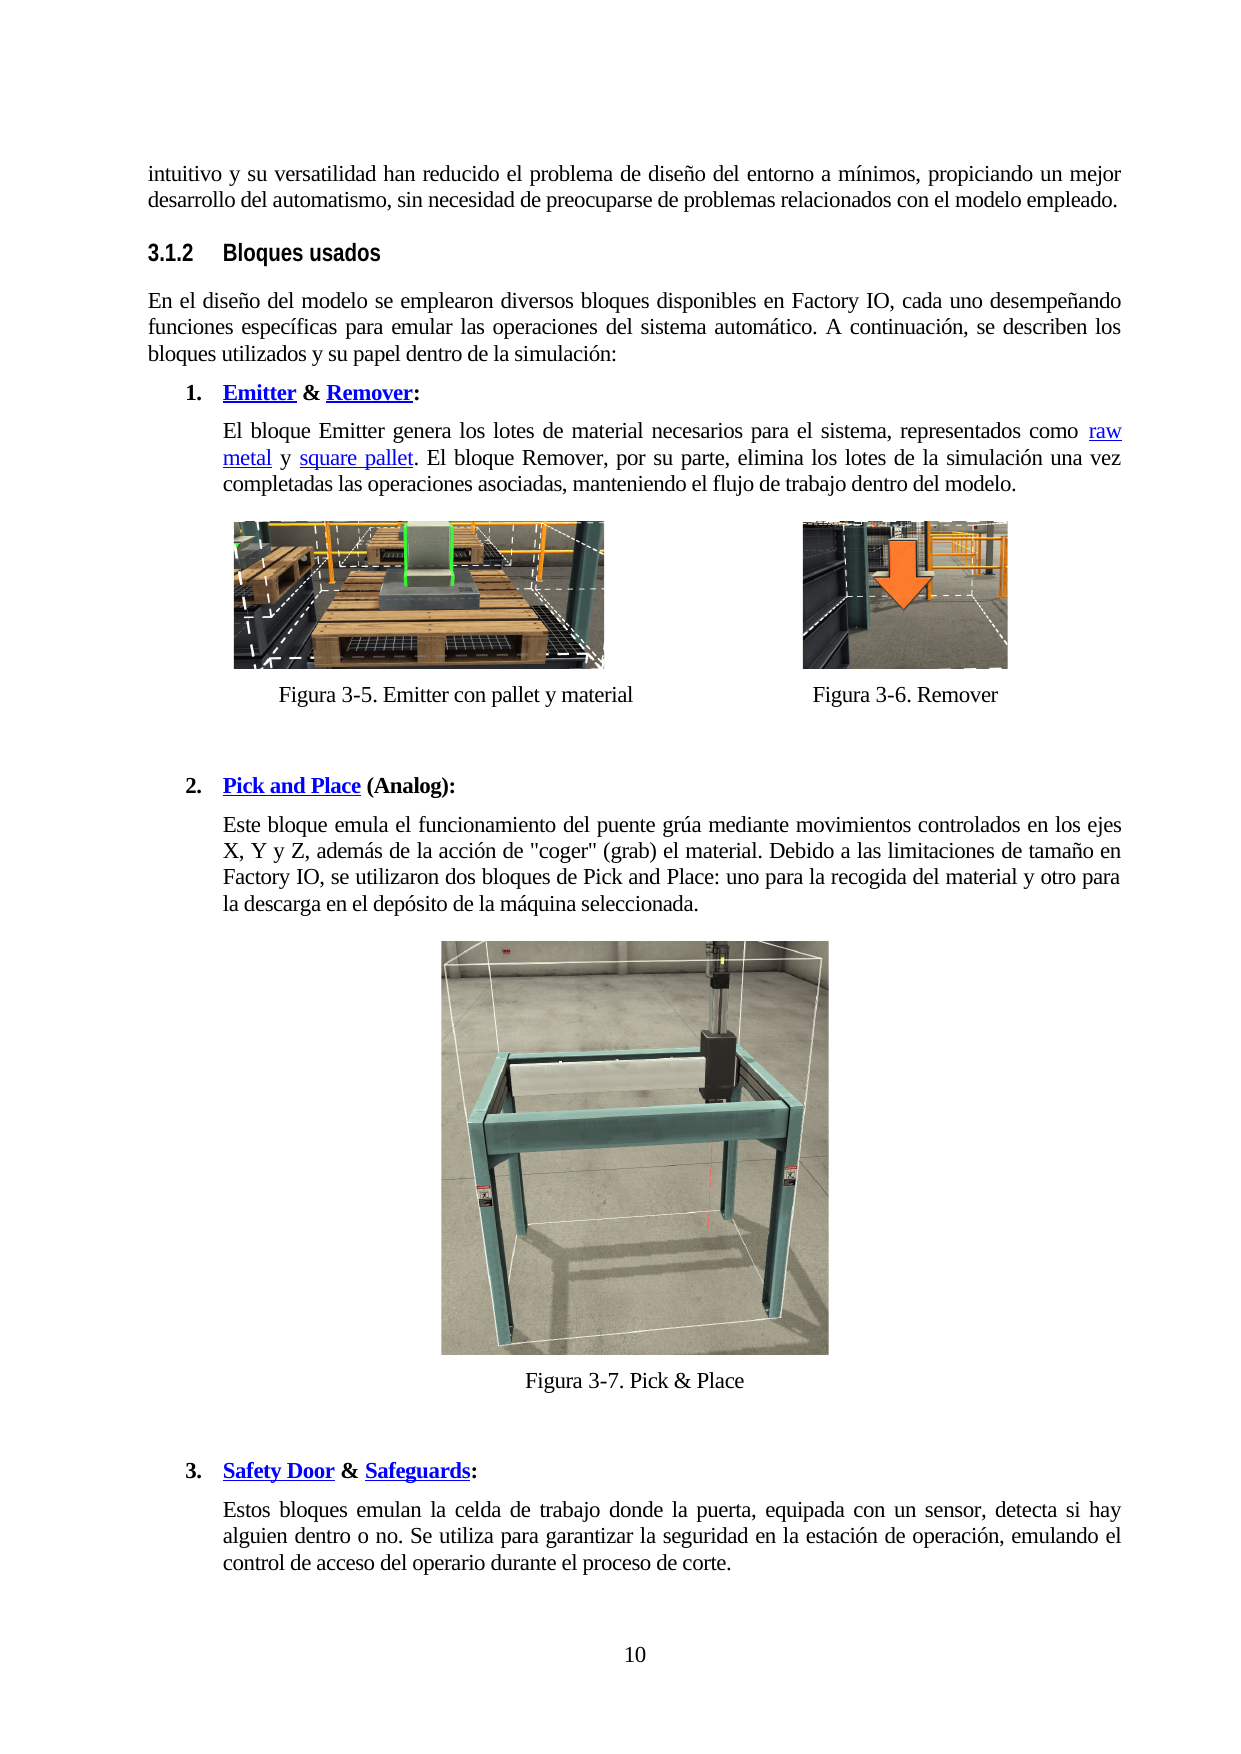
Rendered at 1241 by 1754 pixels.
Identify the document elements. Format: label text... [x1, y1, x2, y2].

list Estos bloques emulan la celda de trabajo donde la puerta, equipada con un sensor, detecta si hay alguien dentro o no. Se utiliza para garantizar la seguridad en la estación de operación, emulando el control de acceso del operario durante el proceso de corte. [223, 1496, 1122, 1575]
text En el diseño del modelo se emplearon diversos bloques disponibles en Factory IO, cada uno desempeñando funciones específicas para emular las operaciones del sistema automático. A continuación, se describen los bloques utilizados y su papel dentro de la simulación: [148, 287, 1122, 366]
list Emitter & Remover: [185, 378, 1122, 405]
list El bloque Emitter genera los lotes de material necesarios para el sistema, representados como raw metal y square pallet. El bloque Remover, por su parte, elimina los lotes de la simulación una vez completadas las operaciones asociadas, manteniendo el flujo de trabajo dentro del modelo. [223, 417, 1122, 496]
subtitle 3.1.2 Bloques usados [148, 237, 1122, 266]
picture [802, 521, 1008, 669]
list Pick and Place (Analog): [185, 772, 1122, 798]
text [148, 160, 1122, 212]
list Safety Door & Safeguards: [185, 1457, 1122, 1483]
list Este bloque emula el funcionamiento del puente grúa mediante movimientos controlados en los ejes X, Y y Z, además de la acción de "coger" (grab) el material. Debido a las limitaciones de tamaño en Factory IO, se utilizaron dos bloques de Pick and Place: uno para la recogida del material y otro para la descarga en el depósito de la máquina seleccionada. [223, 811, 1122, 916]
picture [441, 941, 829, 1355]
picture [233, 521, 605, 669]
